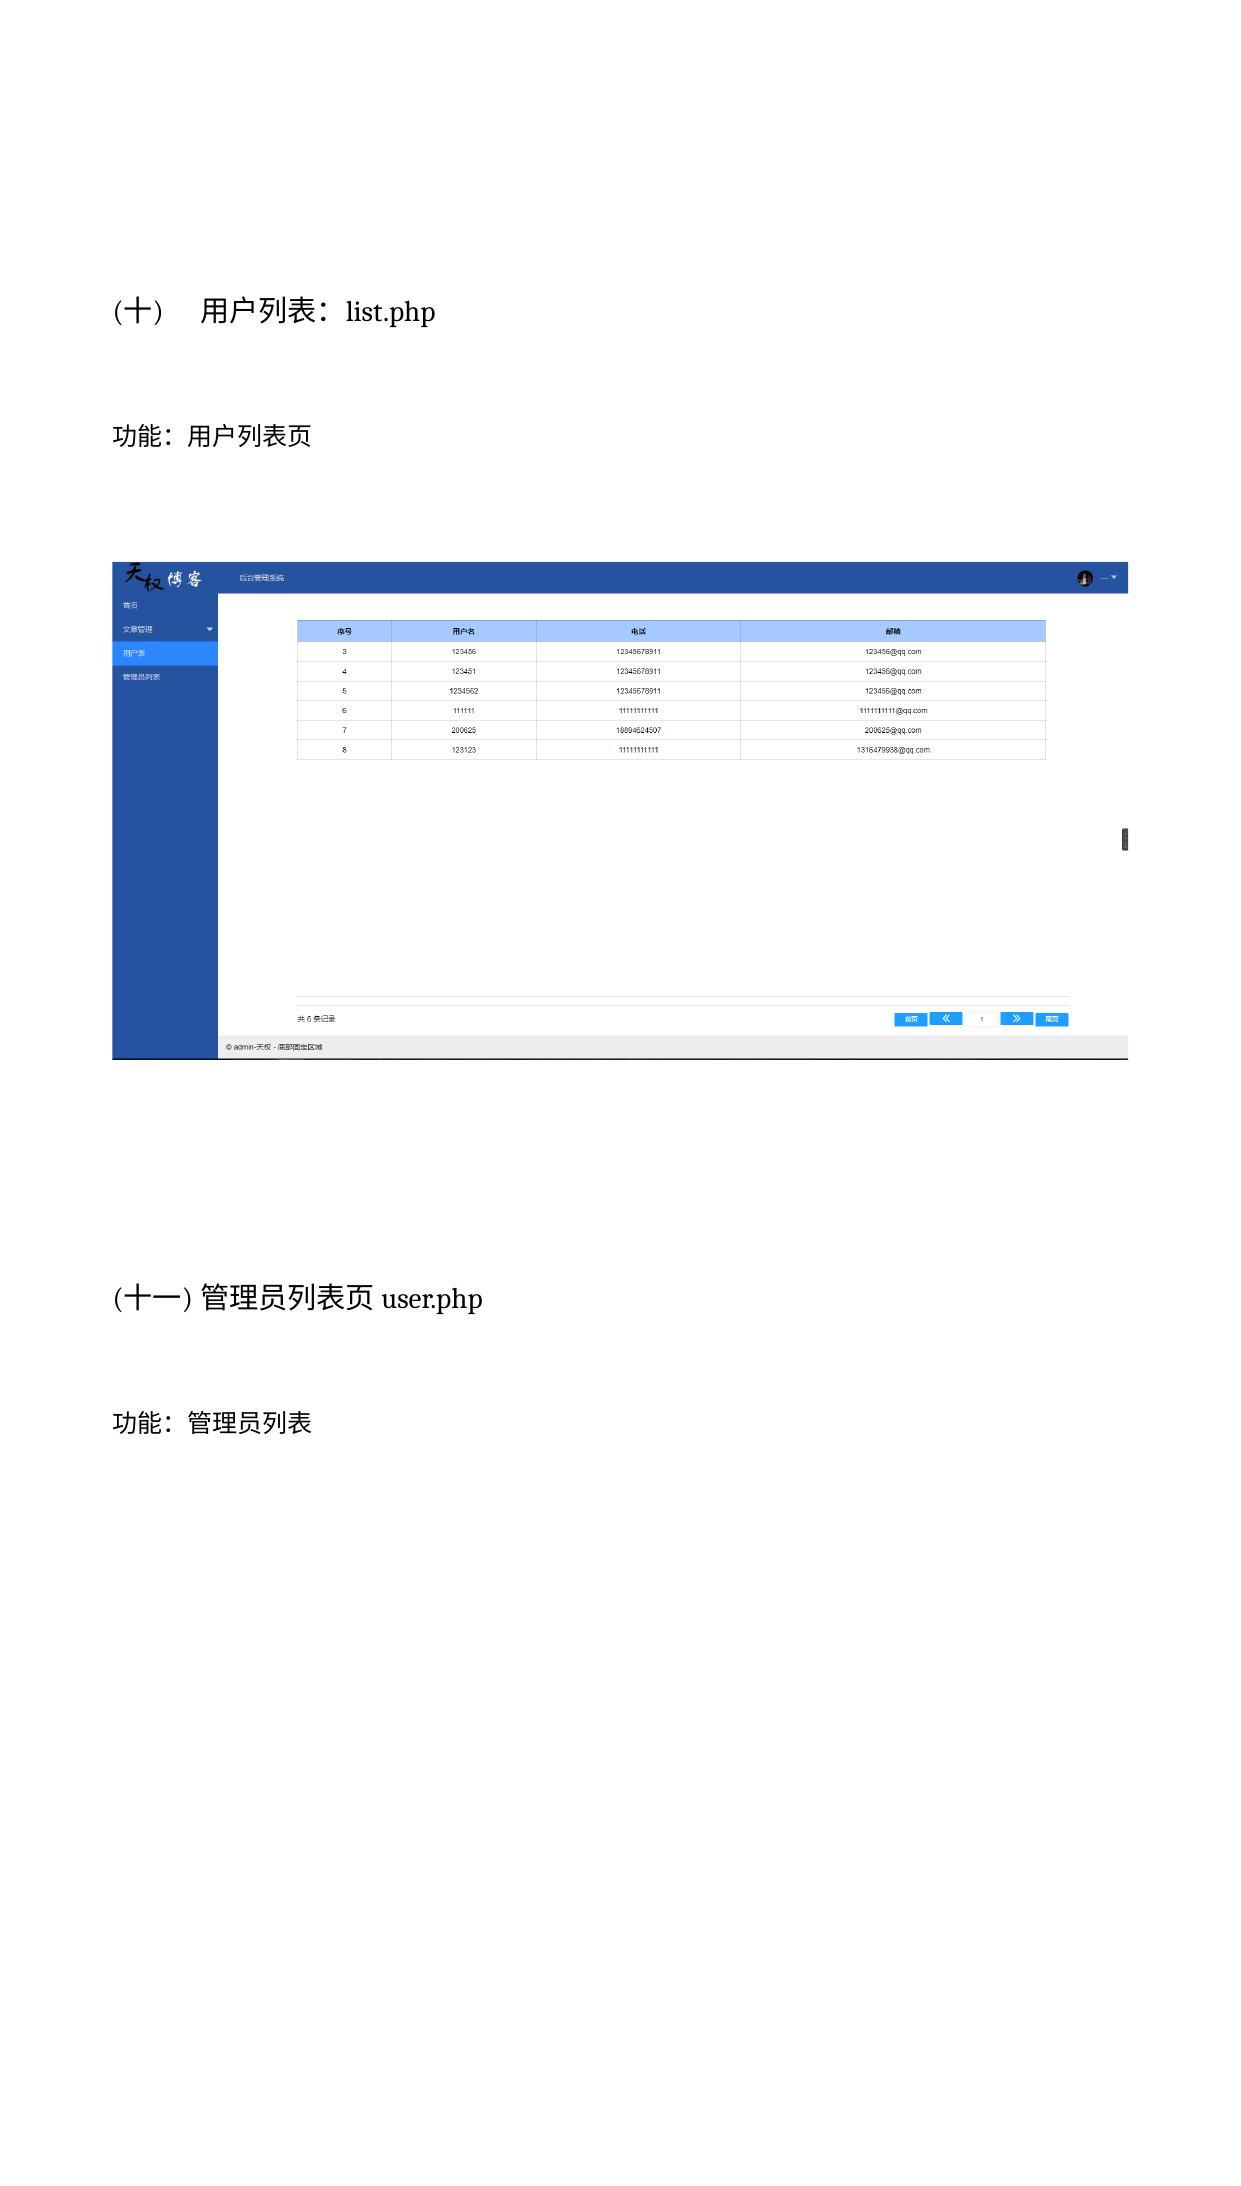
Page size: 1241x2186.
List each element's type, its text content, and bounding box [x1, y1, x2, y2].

text 功能：管理员列表 [112, 1388, 1128, 1456]
picture [112, 561, 1129, 1060]
subtitle 管理员列表页 user.php [112, 1262, 1128, 1330]
subtitle 用户列表：list.php [112, 275, 1128, 343]
text 功能：用户列表页 [112, 401, 1128, 469]
